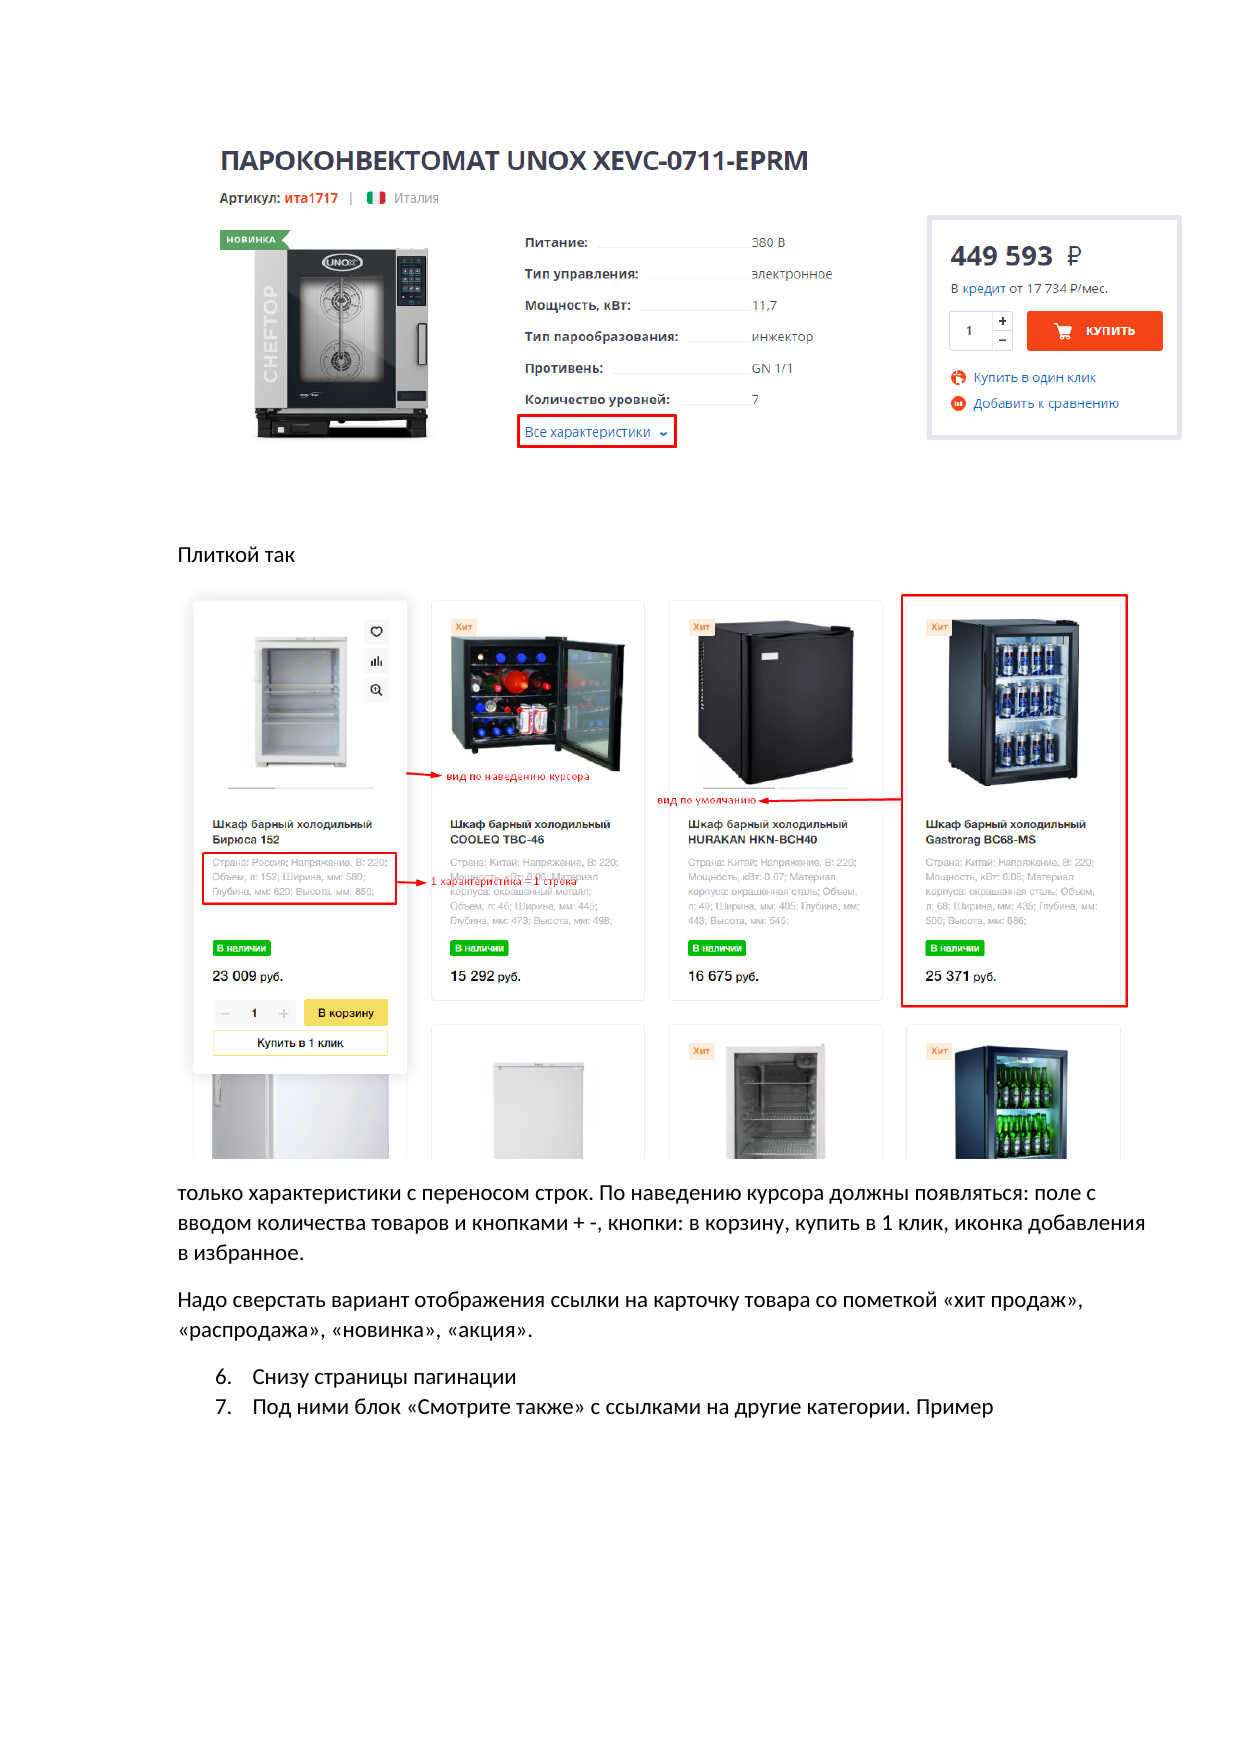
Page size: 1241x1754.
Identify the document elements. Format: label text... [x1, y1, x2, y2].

list Снизу страницы пагинации [215, 1362, 1152, 1390]
picture [214, 118, 1190, 475]
text Плиткой так [177, 540, 1152, 568]
text Надо сверстать вариант отображения ссылки на карточку товара со пометкой «хит продаж», «распродажа», «новинка», «акция». [177, 1285, 1152, 1343]
list Под ними блок «Смотрите также» с ссылками на другие категории. Пример [215, 1392, 1152, 1420]
picture [177, 587, 1152, 1159]
text только характеристики с переносом строк. По наведению курсора должны появляться: поле с вводом количества товаров и кнопками + -, кнопки: в корзину, купить в 1 клик, иконка добавления в избранное. [177, 1178, 1152, 1266]
